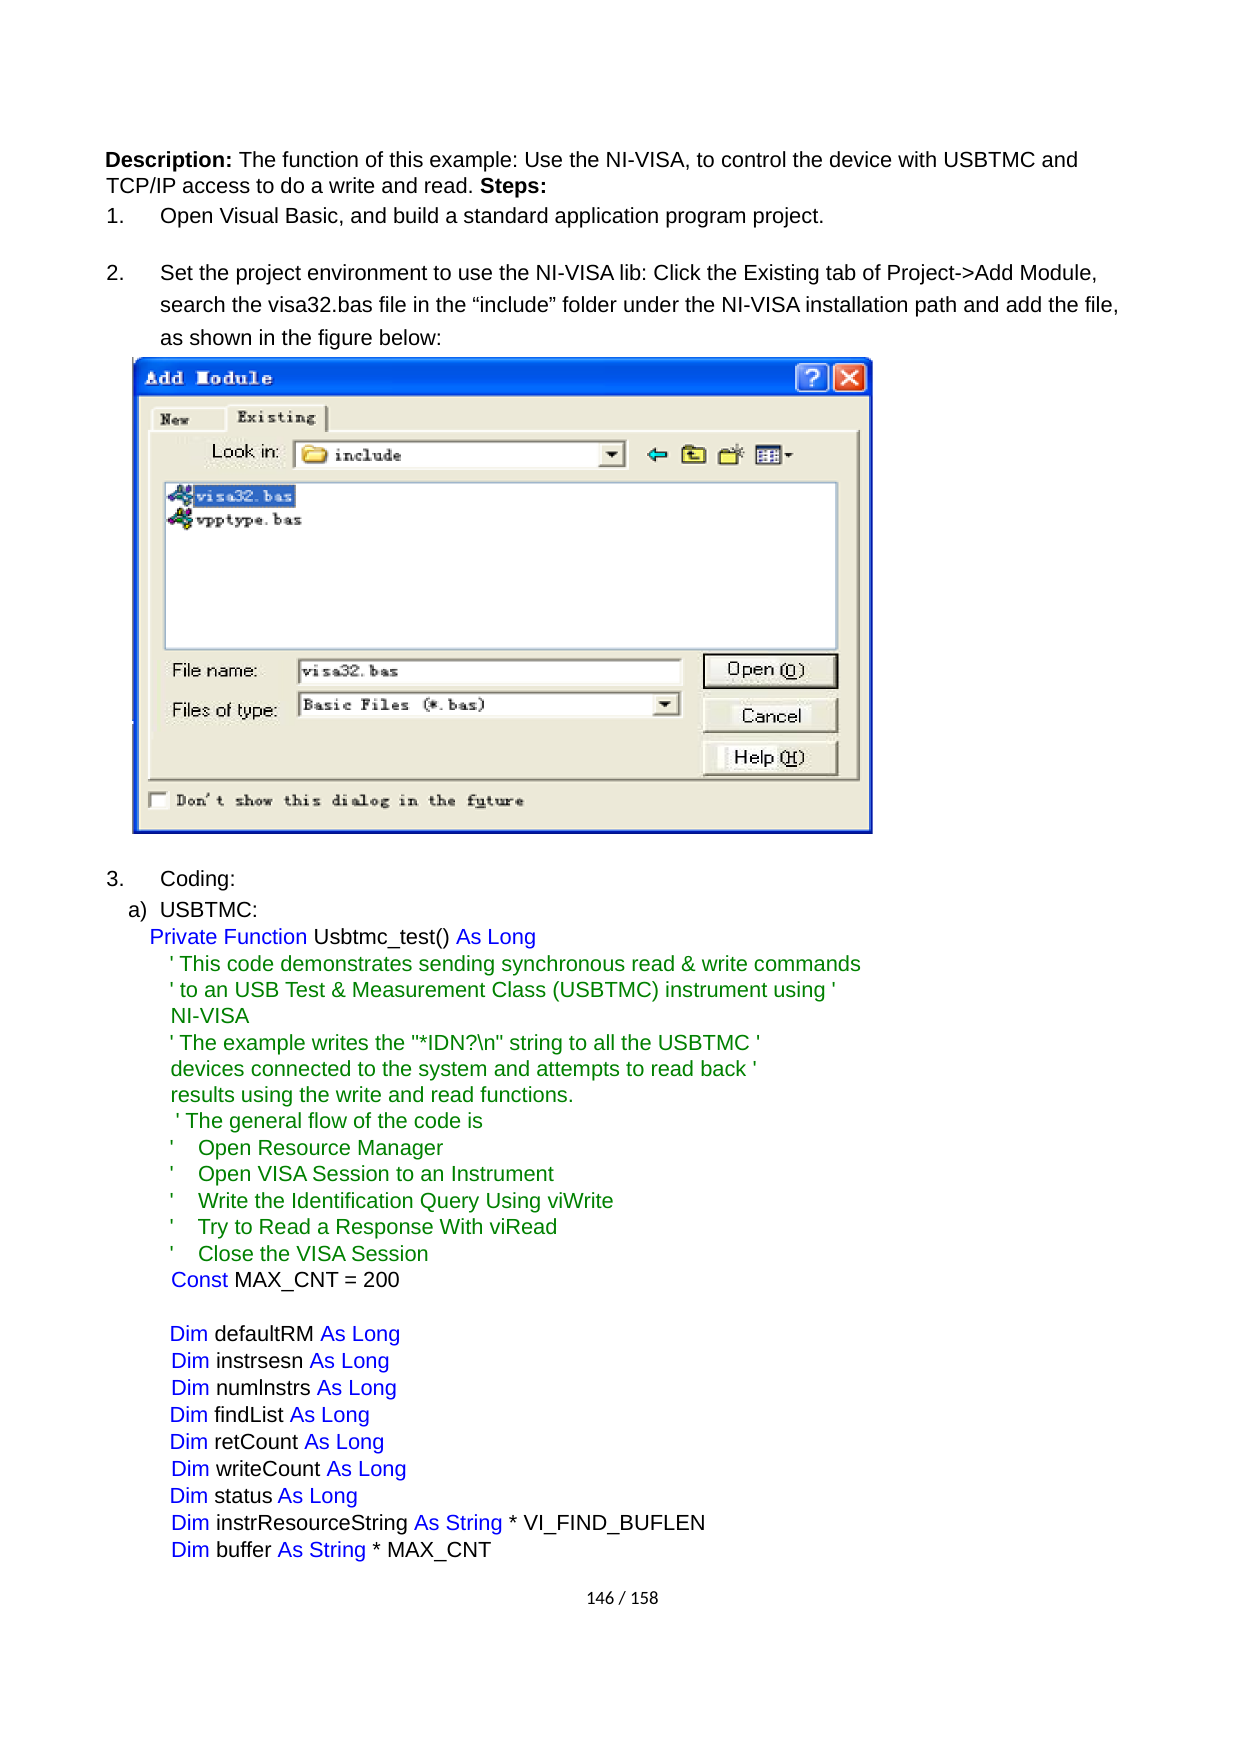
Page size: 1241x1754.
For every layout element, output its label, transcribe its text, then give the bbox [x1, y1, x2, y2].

list Set the project environment to use the NI-VISA lib: Click the Existing tab of Project->Add Module, search the visa32.bas file in the “include” folder under the NI-VISA installation path and add the file, as shown in the figure below: [106, 259, 1139, 349]
text Dim retCount As Long [169, 1429, 1140, 1454]
text Const MAX_CNT = 200 [171, 1267, 1139, 1292]
text Dim status As Long [169, 1483, 1140, 1508]
text a) USBTMC: [128, 897, 1139, 922]
text ' Try to Read a Response With viRead [169, 1214, 1140, 1239]
text ' Write the Identification Query Using viWrite [169, 1187, 1140, 1213]
list Open Visual Basic, and build a standard application program project. [106, 203, 1139, 228]
text ' Open VISA Session to an Instrument [169, 1161, 1140, 1186]
text Description: The function of this example: Use the NI-VISA, to control the device with USBTMC and TCP/IP access to do a write and read. Steps: [105, 147, 1080, 198]
text Private Function Usbtmc_test() As Long [149, 924, 1140, 949]
picture [131, 356, 873, 834]
text ' Close the VISA Session [169, 1240, 1140, 1266]
text ' This code demonstrates sending synchronous read & write commands [169, 951, 1140, 976]
text Dim instrResourceString As String * VI_FIND_BUFLEN [171, 1510, 1139, 1535]
text ' The general flow of the code is [169, 1108, 1140, 1133]
list Coding: [106, 865, 1139, 891]
text Dim findList As Long [169, 1402, 1140, 1427]
text Dim defaultRM As Long [169, 1321, 1140, 1346]
text ' to an USB Test & Measurement Class (USBTMC) instrument using ' NI-VISA [169, 977, 841, 1028]
text Dim numlnstrs As Long [171, 1375, 1139, 1400]
text ' The example writes the "*IDN?\n" string to all the USBTMC ' devices connected to the system and attempts to read back ' results using the write and read functions. [169, 1030, 762, 1107]
text Dim buffer As String * MAX_CNT [171, 1537, 1139, 1562]
text ' Open Resource Manager [169, 1134, 1140, 1160]
text Dim instrsesn As Long [171, 1348, 1139, 1373]
text Dim writeCount As Long [171, 1456, 1139, 1481]
